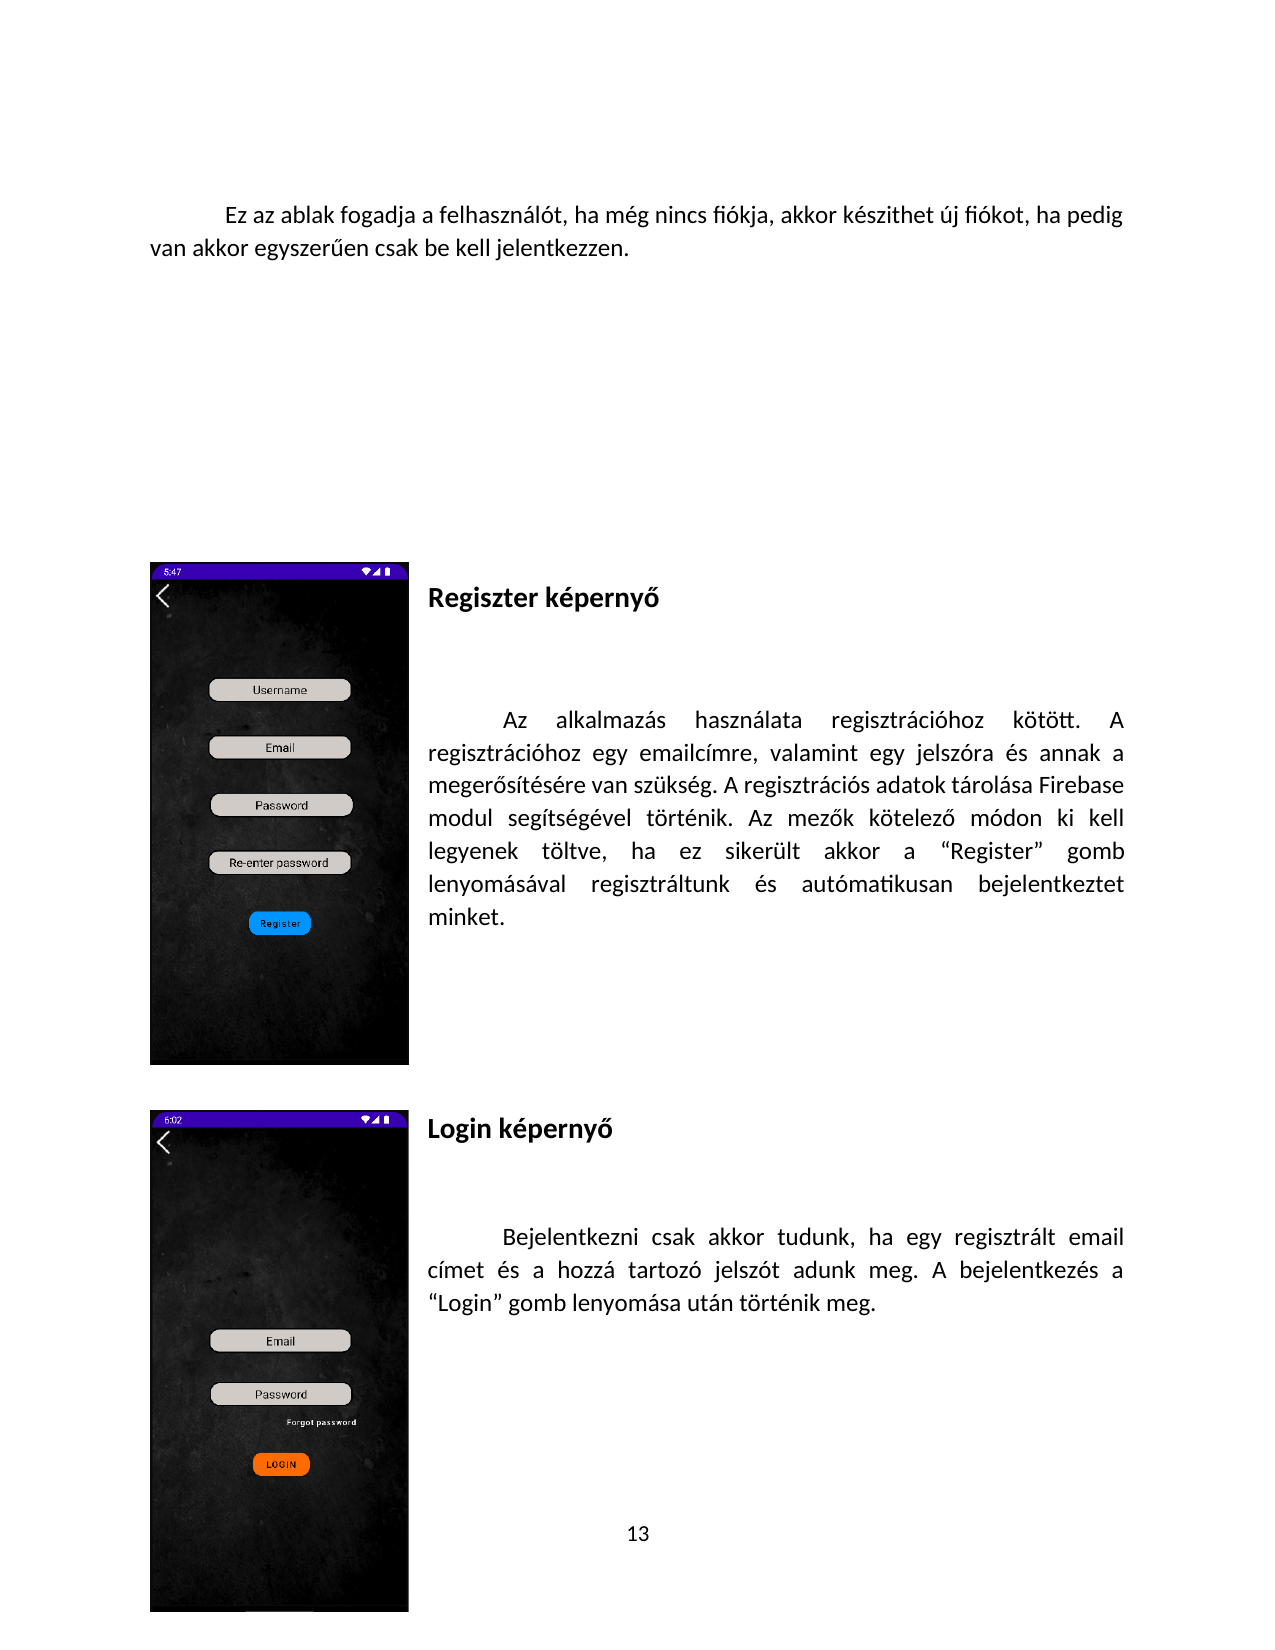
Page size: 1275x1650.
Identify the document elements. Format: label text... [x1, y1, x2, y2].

text Login képernyő [409, 1111, 1125, 1146]
picture [150, 1110, 409, 1612]
picture [150, 562, 409, 1065]
text Az alkalmazás használata regisztrációhoz kötött. A regisztrációhoz egy emailcímre, valamint egy jelszóra és annak a megerősítésére van szükség. A regisztrációs adatok tárolása Firebase modul segítségével történik. Az mezők kötelező módon ki kell legyenek töltve, ha ez sikerült akkor a “Register” gomb lenyomásával regisztráltunk és autómatikusan bejelentkeztet minket. [409, 704, 1125, 932]
text Bejelentkezni csak akkor tudunk, ha egy regisztrált email címet és a hozzá tartozó jelszót adunk meg. A bejelentkezés a “Login” gomb lenyomása után történik meg. [409, 1221, 1125, 1317]
text Ez az ablak fogadja a felhasználót, ha még nincs fiókja, akkor készithet új fiókot, ha pedig van akkor egyszerűen csak be kell jelentkezzen. [150, 199, 1125, 263]
text Regiszter képernyő [409, 579, 1125, 615]
